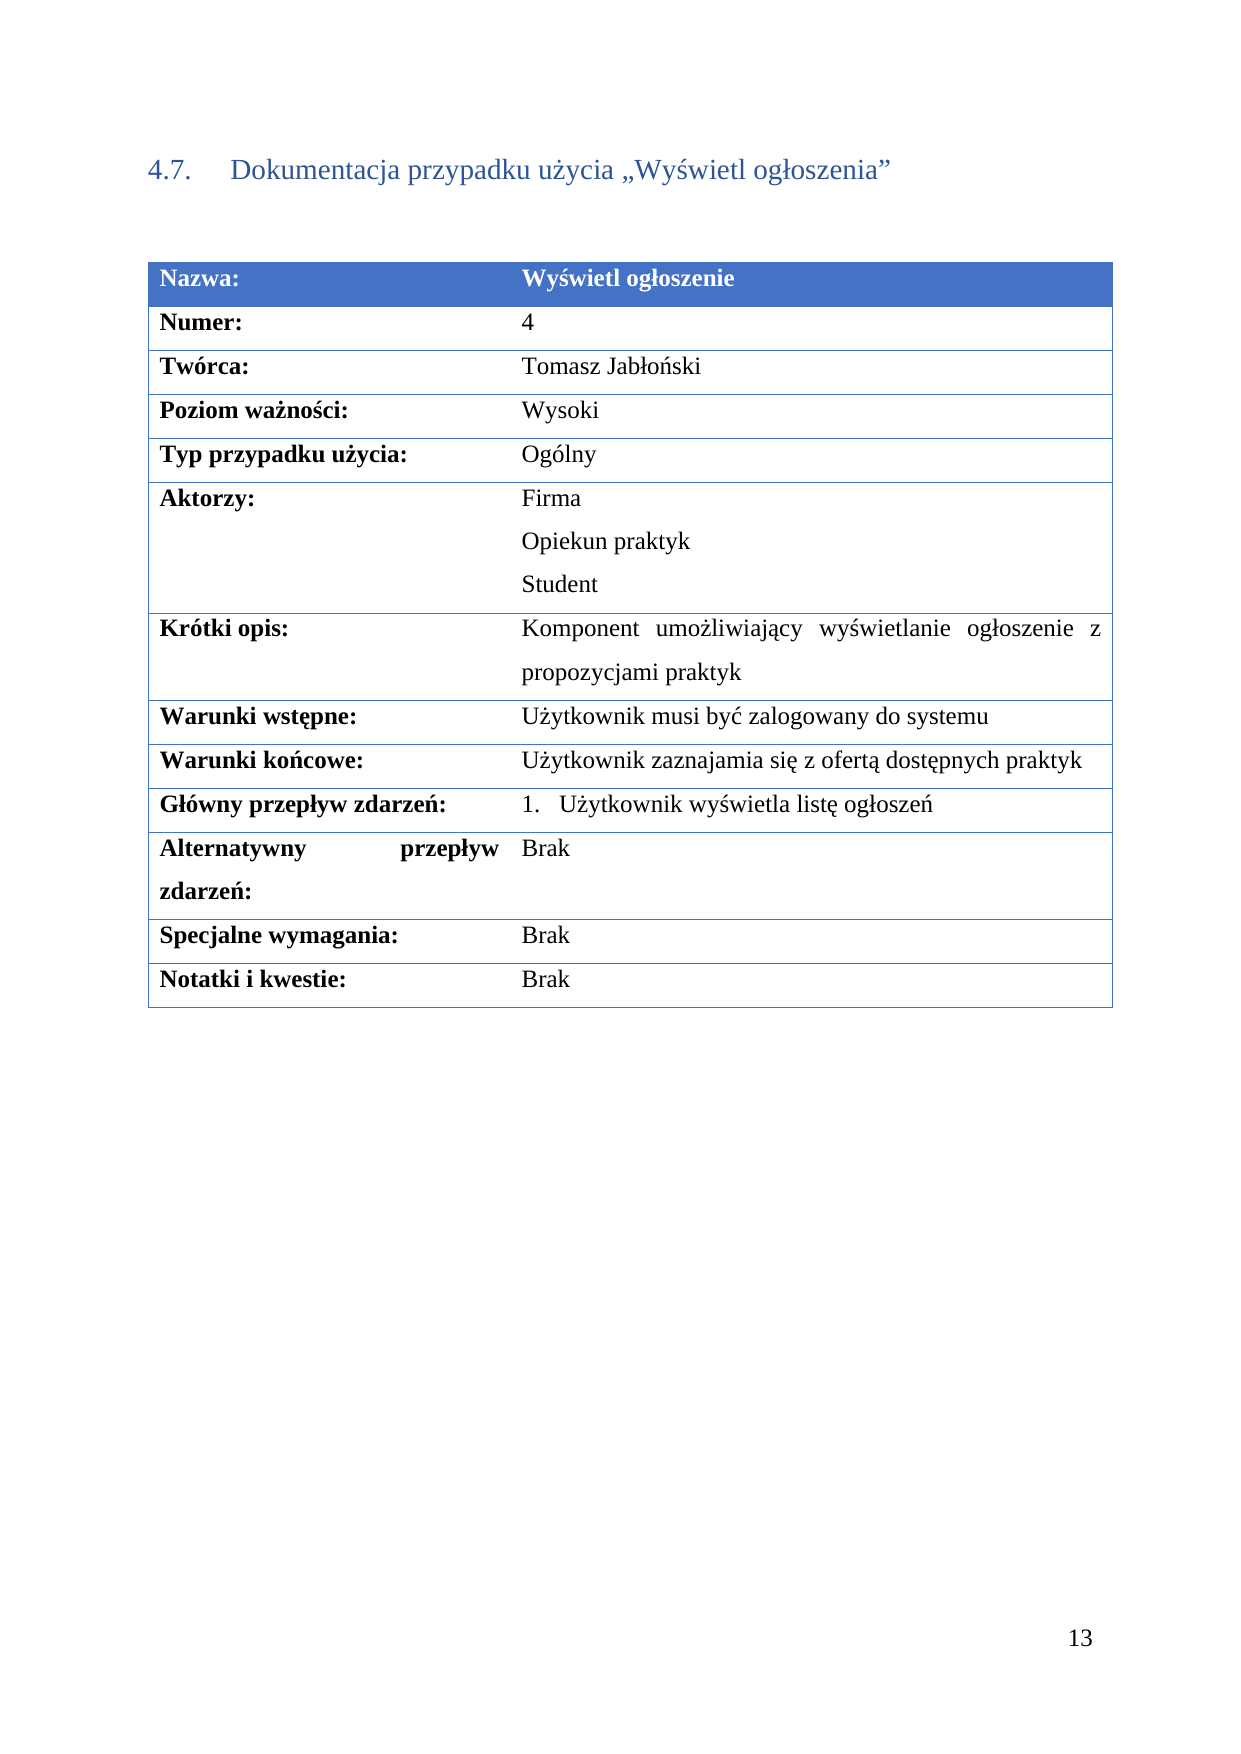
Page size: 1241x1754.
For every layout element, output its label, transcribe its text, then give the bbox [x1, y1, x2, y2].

table_cell Brak [510, 833, 1112, 919]
table_cell Wysoki [510, 395, 1112, 438]
table_cell 4 [510, 307, 1112, 350]
table_cell Brak [510, 964, 1112, 1007]
table_cell Użytkownik musi być zalogowany do systemu [510, 701, 1112, 744]
table_cell Twórca: [149, 351, 510, 394]
table_cell Brak [510, 920, 1112, 963]
table_header Wyświetl ogłoszenie [510, 263, 1112, 306]
table_cell Użytkownik wyświetla listę ogłoszeń [510, 789, 1112, 832]
table_cell Warunki końcowe: [149, 745, 510, 788]
table_cell Numer: [149, 307, 510, 350]
table_cell Krótki opis: [149, 614, 510, 700]
table_cell Główny przepływ zdarzeń: [149, 789, 510, 832]
table_cell Komponent umożliwiający wyświetlanie ogłoszenie z propozycjami praktyk [510, 614, 1112, 700]
table_cell Ogólny [510, 439, 1112, 482]
table_cell Poziom ważności: [149, 395, 510, 438]
table_header Nazwa: [149, 263, 510, 306]
table_cell Typ przypadku użycia: [149, 439, 510, 482]
table_cell Tomasz Jabłoński [510, 351, 1112, 394]
table_cell Firma Opiekun praktyk Student [510, 483, 1112, 612]
table_cell Alternatywny przepływ zdarzeń: [149, 833, 510, 919]
table_cell Użytkownik zaznajamia się z ofertą dostępnych praktyk [510, 745, 1112, 788]
table_cell Specjalne wymagania: [149, 920, 510, 963]
table_cell Warunki wstępne: [149, 701, 510, 744]
table_cell Notatki i kwestie: [149, 964, 510, 1007]
subtitle Dokumentacja przypadku użycia „Wyświetl ogłoszenia” [148, 152, 1093, 185]
table_cell Aktorzy: [149, 483, 510, 612]
